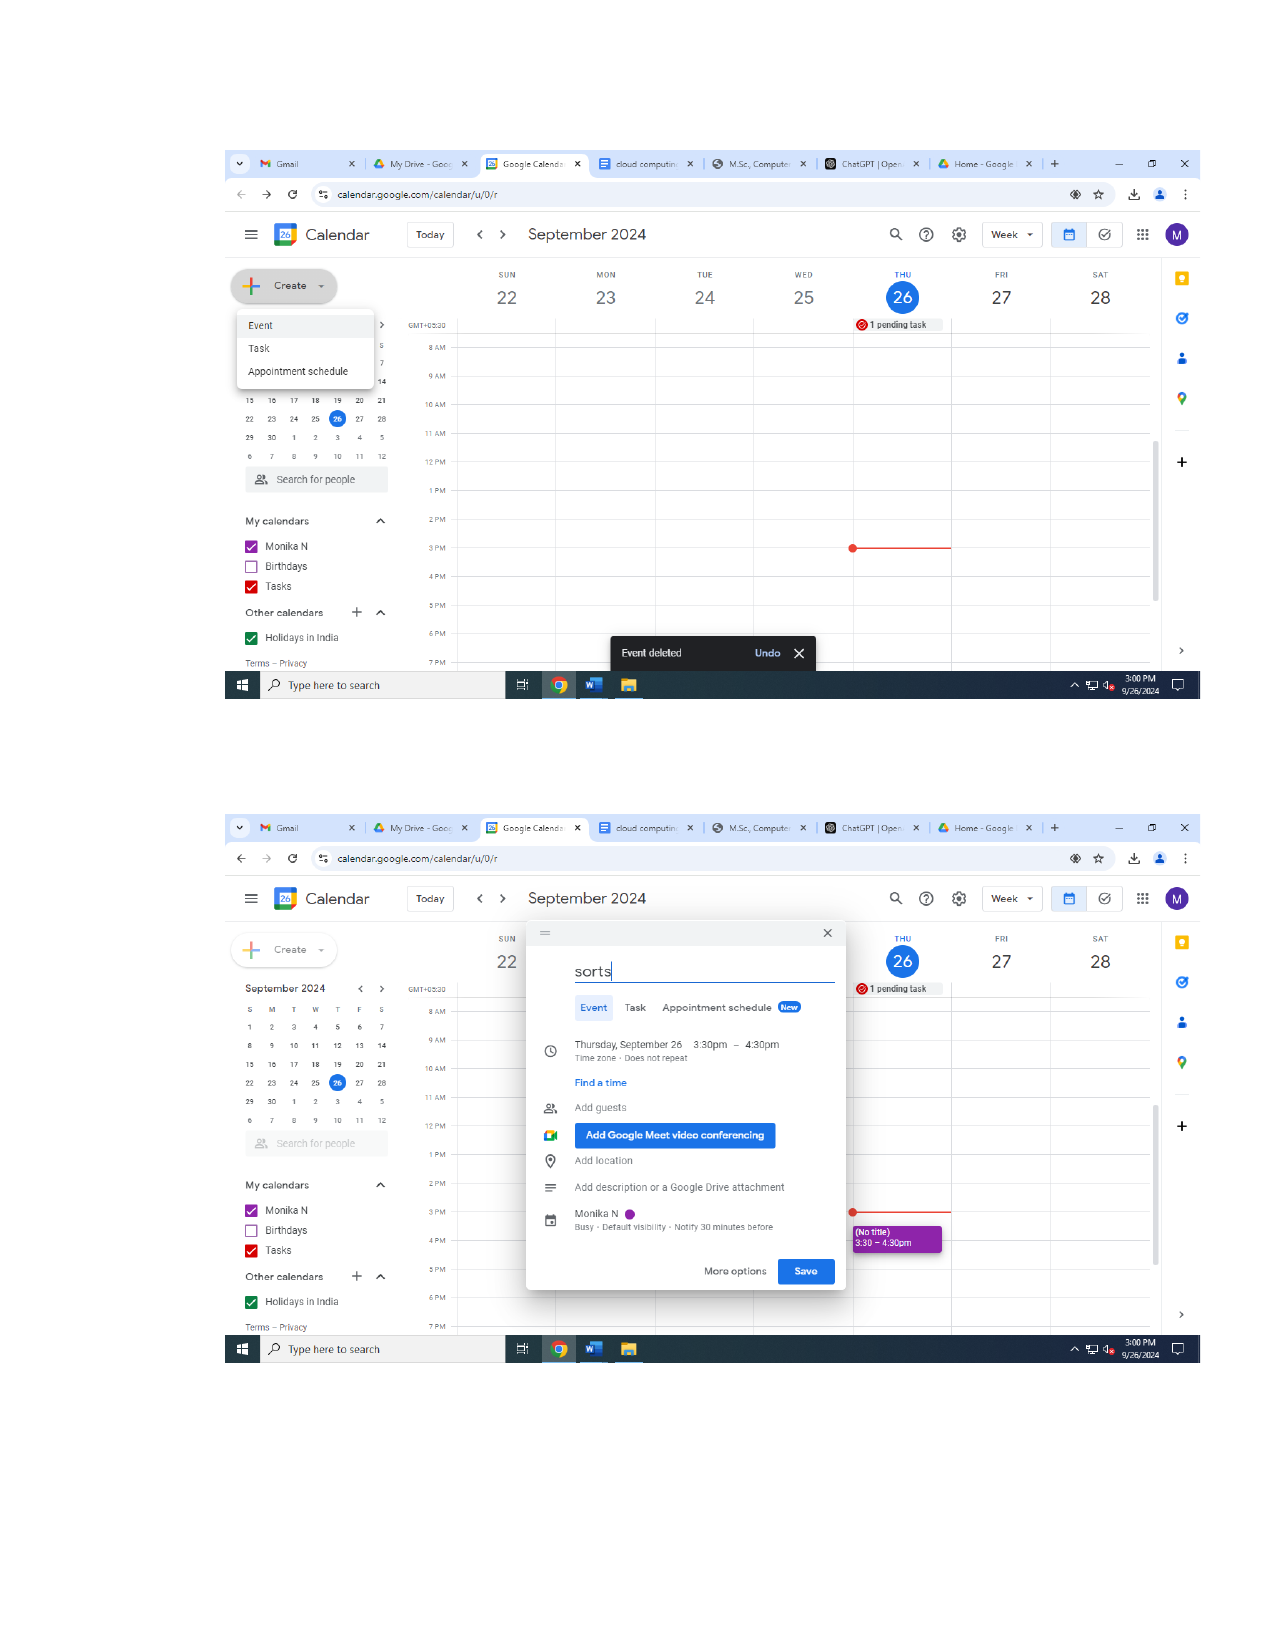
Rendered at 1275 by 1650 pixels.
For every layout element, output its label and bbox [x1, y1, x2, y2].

picture [225, 150, 1200, 699]
picture [225, 814, 1200, 1363]
